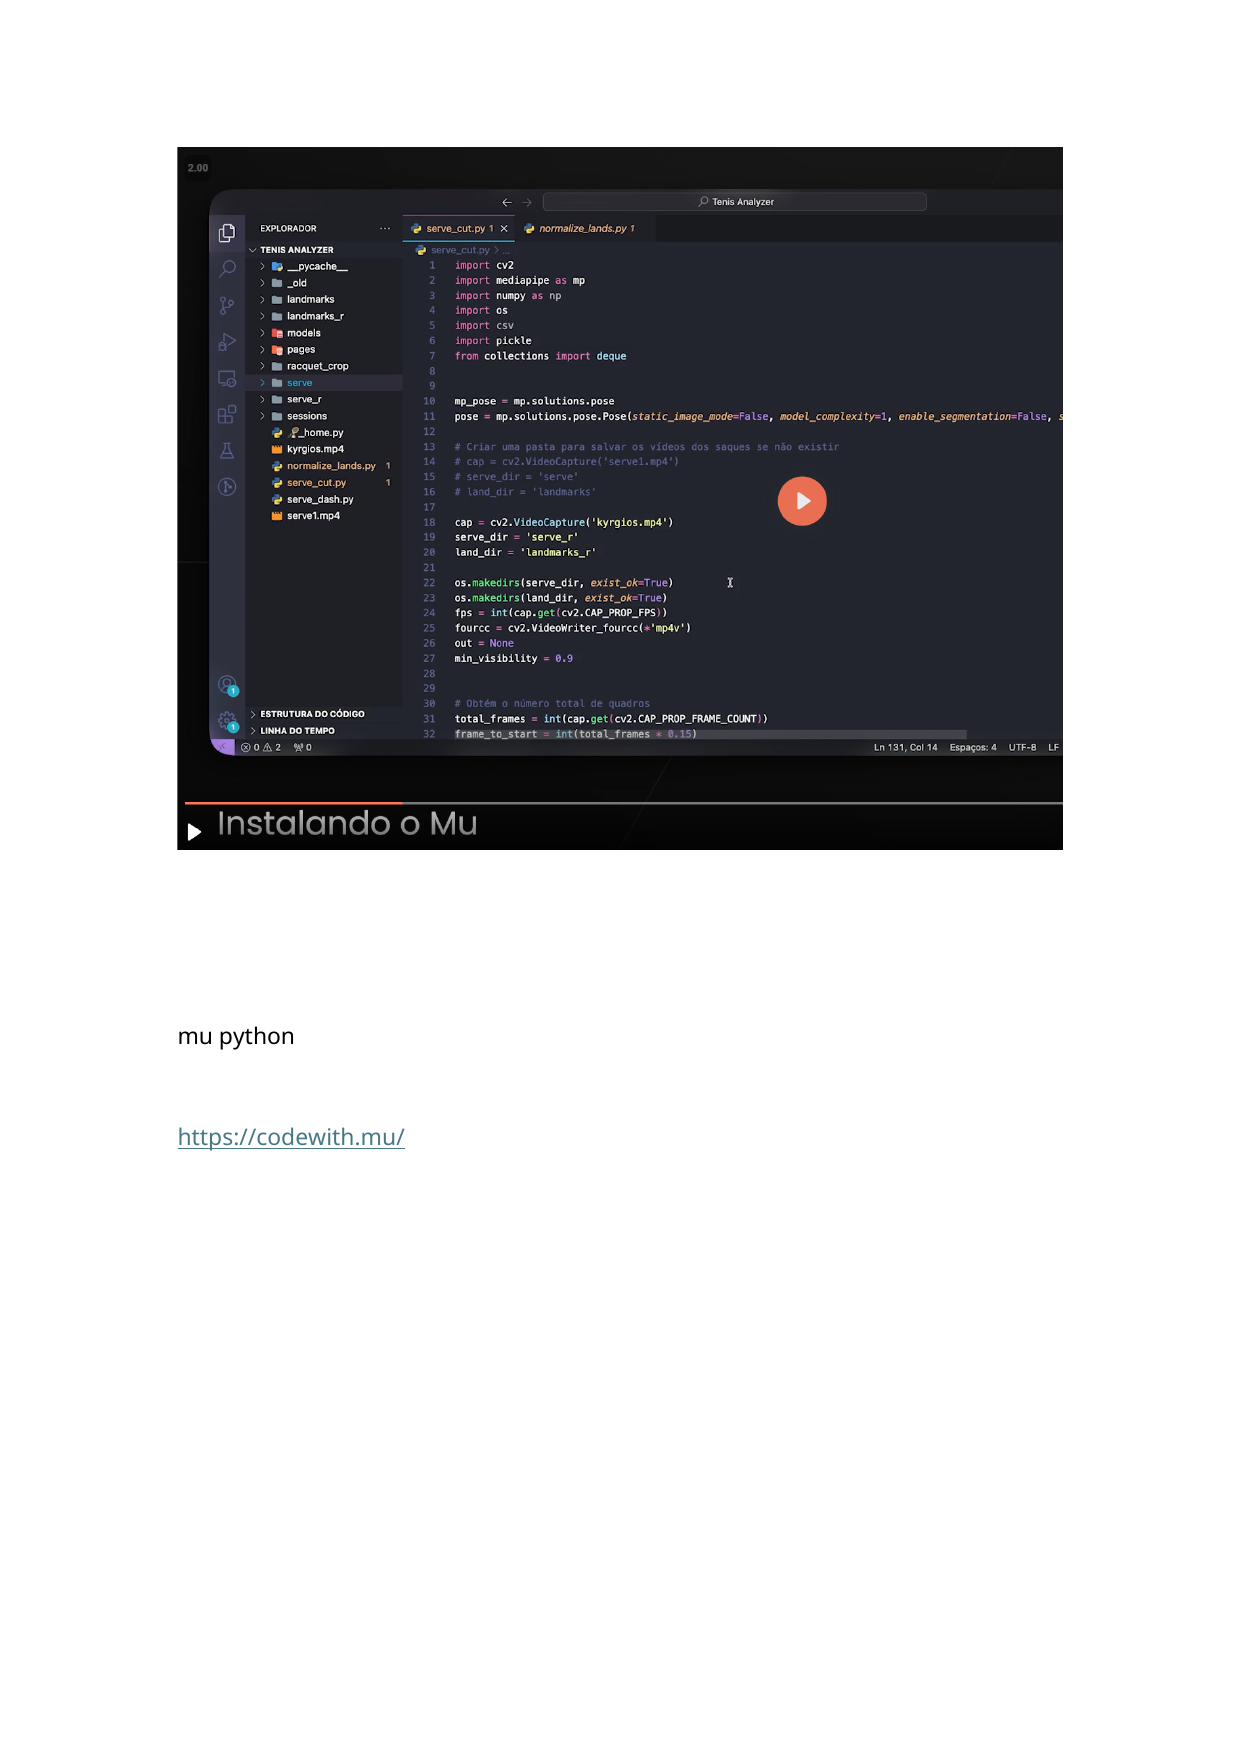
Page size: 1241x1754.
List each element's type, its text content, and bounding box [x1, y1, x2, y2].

picture [177, 147, 1063, 850]
text https://codewith.mu/ [177, 1121, 1063, 1152]
text mu python [177, 1020, 1063, 1052]
